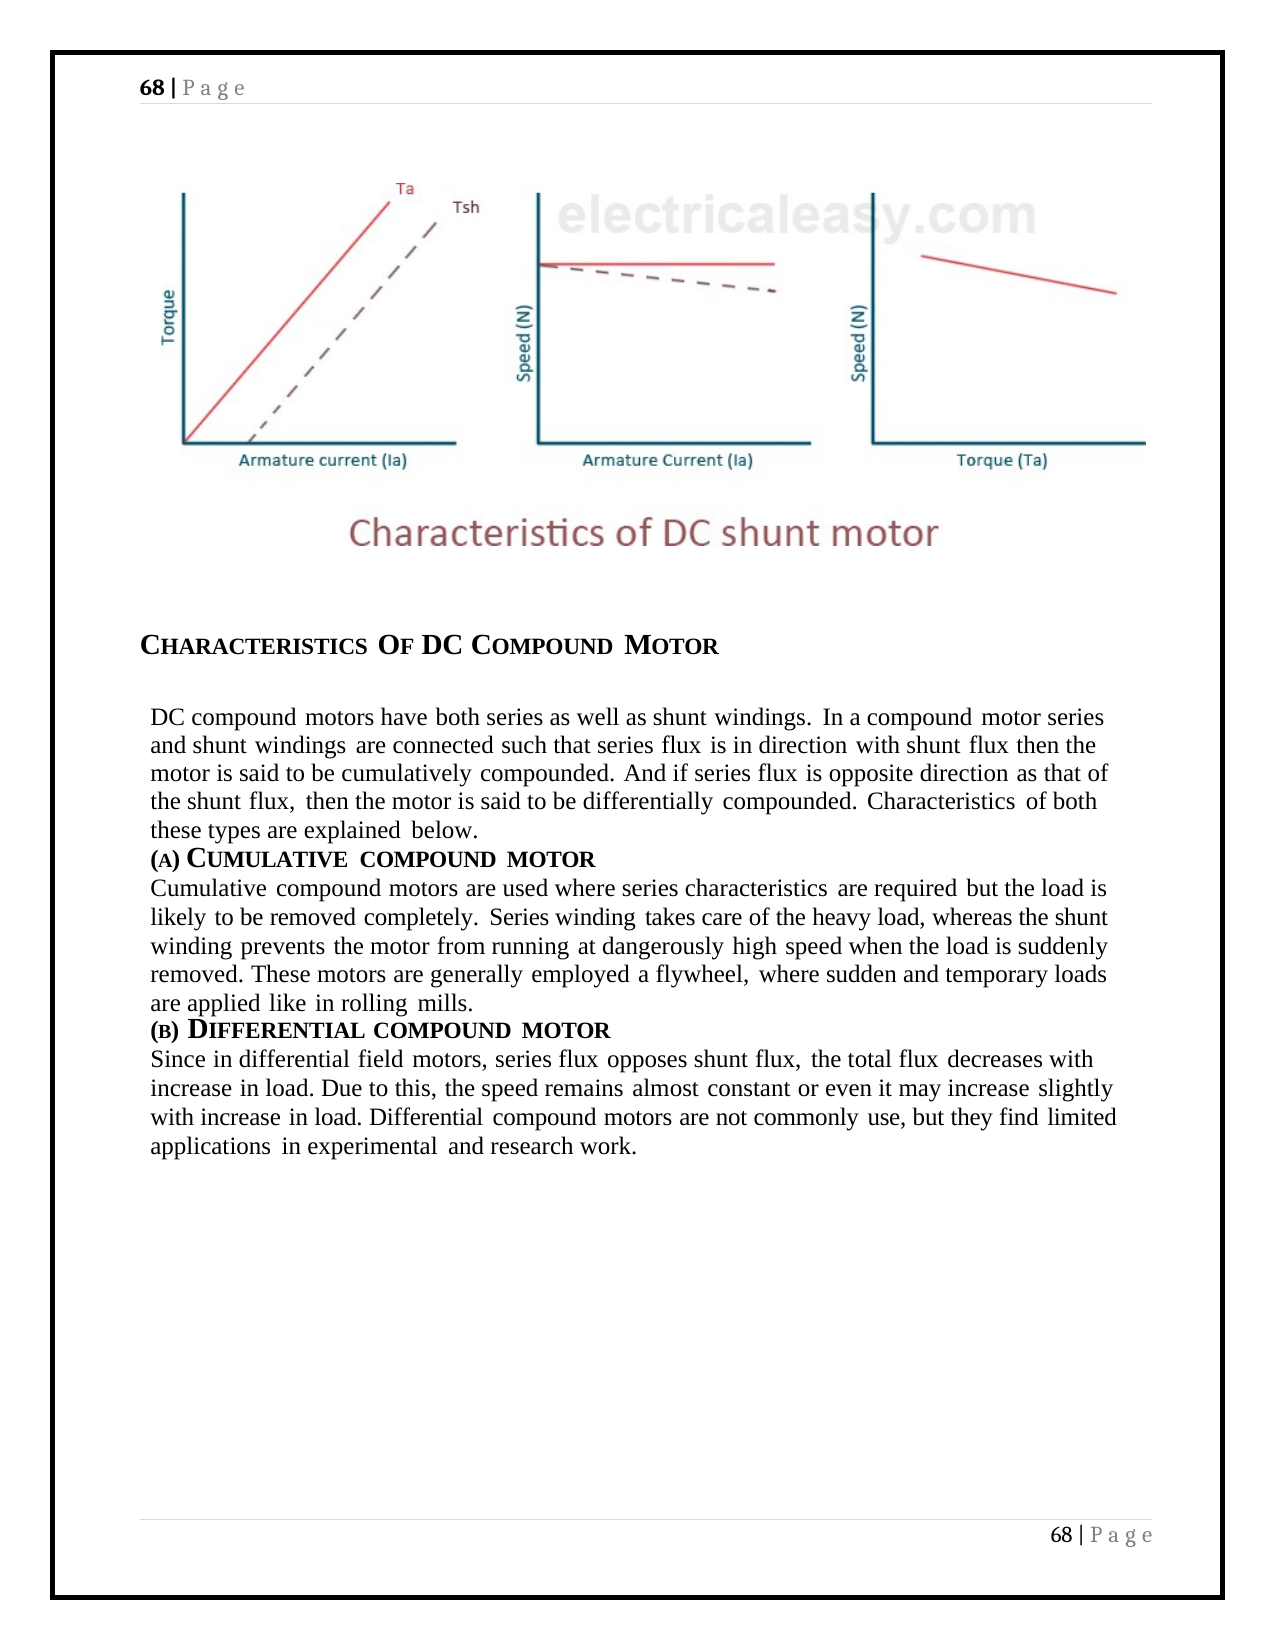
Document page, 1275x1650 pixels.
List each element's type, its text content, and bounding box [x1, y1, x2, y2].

text Since in differential field motors, series flux opposes shunt flux, the total flux decreases with increase in load. Due to this, the speed remains almost constant or even it may increase slightly with increase in load. Differential compound motors are not commonly use, but they find limited applications in experimental and research work. [150, 1044, 1127, 1160]
subtitle Differential compound motor [150, 1017, 1152, 1044]
subtitle Cumulative compound motor [150, 845, 1152, 873]
text Cumulative compound motors are used where series characteristics are required but the load is likely to be removed completely. Series winding takes care of the heavy load, whereas the shunt winding prevents the motor from running at dangerously high speed when the load is suddenly removed. These motors are generally employed a flywheel, where sudden and temporary loads are applied like in rolling mills. [150, 873, 1127, 1017]
text DC compound motors have both series as well as shunt windings. In a compound motor series and shunt windings are connected such that series flux is in direction with shunt flux then the motor is said to be cumulatively compounded. And if series flux is opposite direction as that of the shunt flux, then the motor is said to be differentially compounded. Characteristics of both these types are explained below. [150, 702, 1127, 843]
subtitle Characteristics Of DC Compound Motor [139, 627, 1152, 661]
picture [161, 183, 1146, 546]
